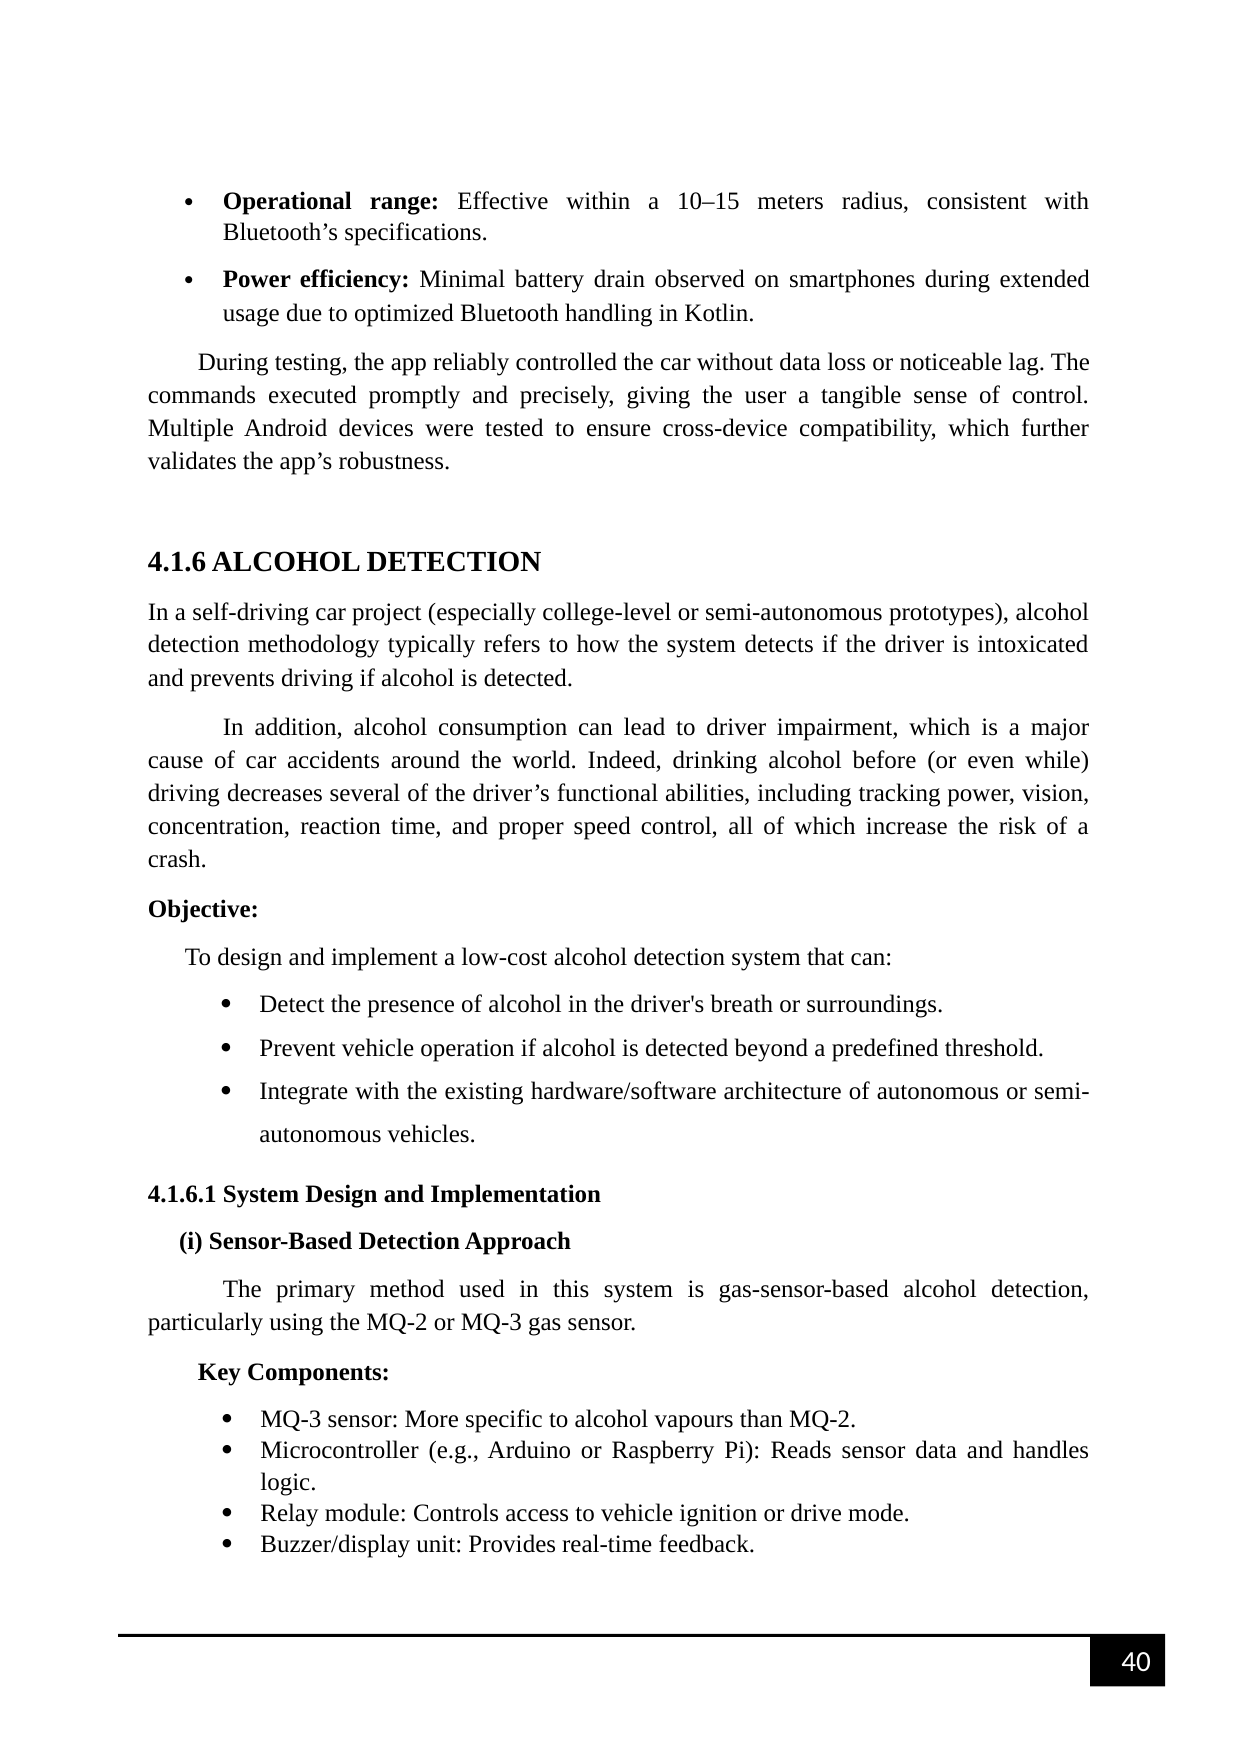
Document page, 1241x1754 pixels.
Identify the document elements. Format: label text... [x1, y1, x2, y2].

list Power efficiency: Minimal battery drain observed on smartphones during extended usage due to optimized Bluetooth handling in Kotlin. [185, 264, 1090, 326]
text During testing, the app reliably controlled the car without data loss or noticeable lag. The commands executed promptly and precisely, giving the user a tangible sense of control. Multiple Android devices were tested to ensure cross-device compatibility, which further validates the app’s robustness. [148, 347, 1090, 475]
text In a self-driving car project (especially college-level or semi-autonomous prototypes), alcohol detection methodology typically refers to how the system detects if the driver is intoxicated and prevents driving if alcohol is detected. [148, 597, 1090, 691]
text Key Components: [148, 1357, 1090, 1386]
text 4.1.6 ALCOHOL DETECTION [148, 544, 1090, 577]
list Operational range: Effective within a 10–15 meters radius, consistent with Bluetooth’s specifications. [185, 186, 1090, 246]
list Integrate with the existing hardware/software architecture of autonomous or semi-autonomous vehicles. [222, 1076, 1090, 1148]
text To design and implement a low-cost alcohol detection system that can: [148, 942, 1090, 971]
list Detect the presence of alcohol in the driver's breath or surroundings. [222, 989, 1090, 1018]
text The primary method used in this system is gas-sensor-based alcohol detection, particularly using the MQ-2 or MQ-3 gas sensor. [148, 1274, 1090, 1336]
text 4.1.6.1 System Design and Implementation [148, 1179, 1090, 1207]
text Objective: [148, 894, 1090, 923]
text (i) Sensor-Based Detection Approach [148, 1226, 1090, 1255]
list Relay module: Controls access to vehicle ignition or drive mode. [223, 1498, 1090, 1526]
list Buzzer/display unit: Provides real-time feedback. [223, 1529, 1090, 1557]
list MQ-3 sensor: More specific to alcohol vapours than MQ-2. [223, 1404, 1090, 1433]
text In addition, alcohol consumption can lead to driver impairment, which is a major cause of car accidents around the world. Indeed, drinking alcohol before (or even while) driving decreases several of the driver’s functional abilities, including tracking power, vision, concentration, reaction time, and proper speed control, all of which increase the risk of a crash. [148, 712, 1090, 873]
list Prevent vehicle operation if alcohol is detected beyond a predefined threshold. [222, 1033, 1090, 1061]
list Microcontroller (e.g., Arduino or Raspberry Pi): Reads sensor data and handles logic. [223, 1436, 1090, 1495]
